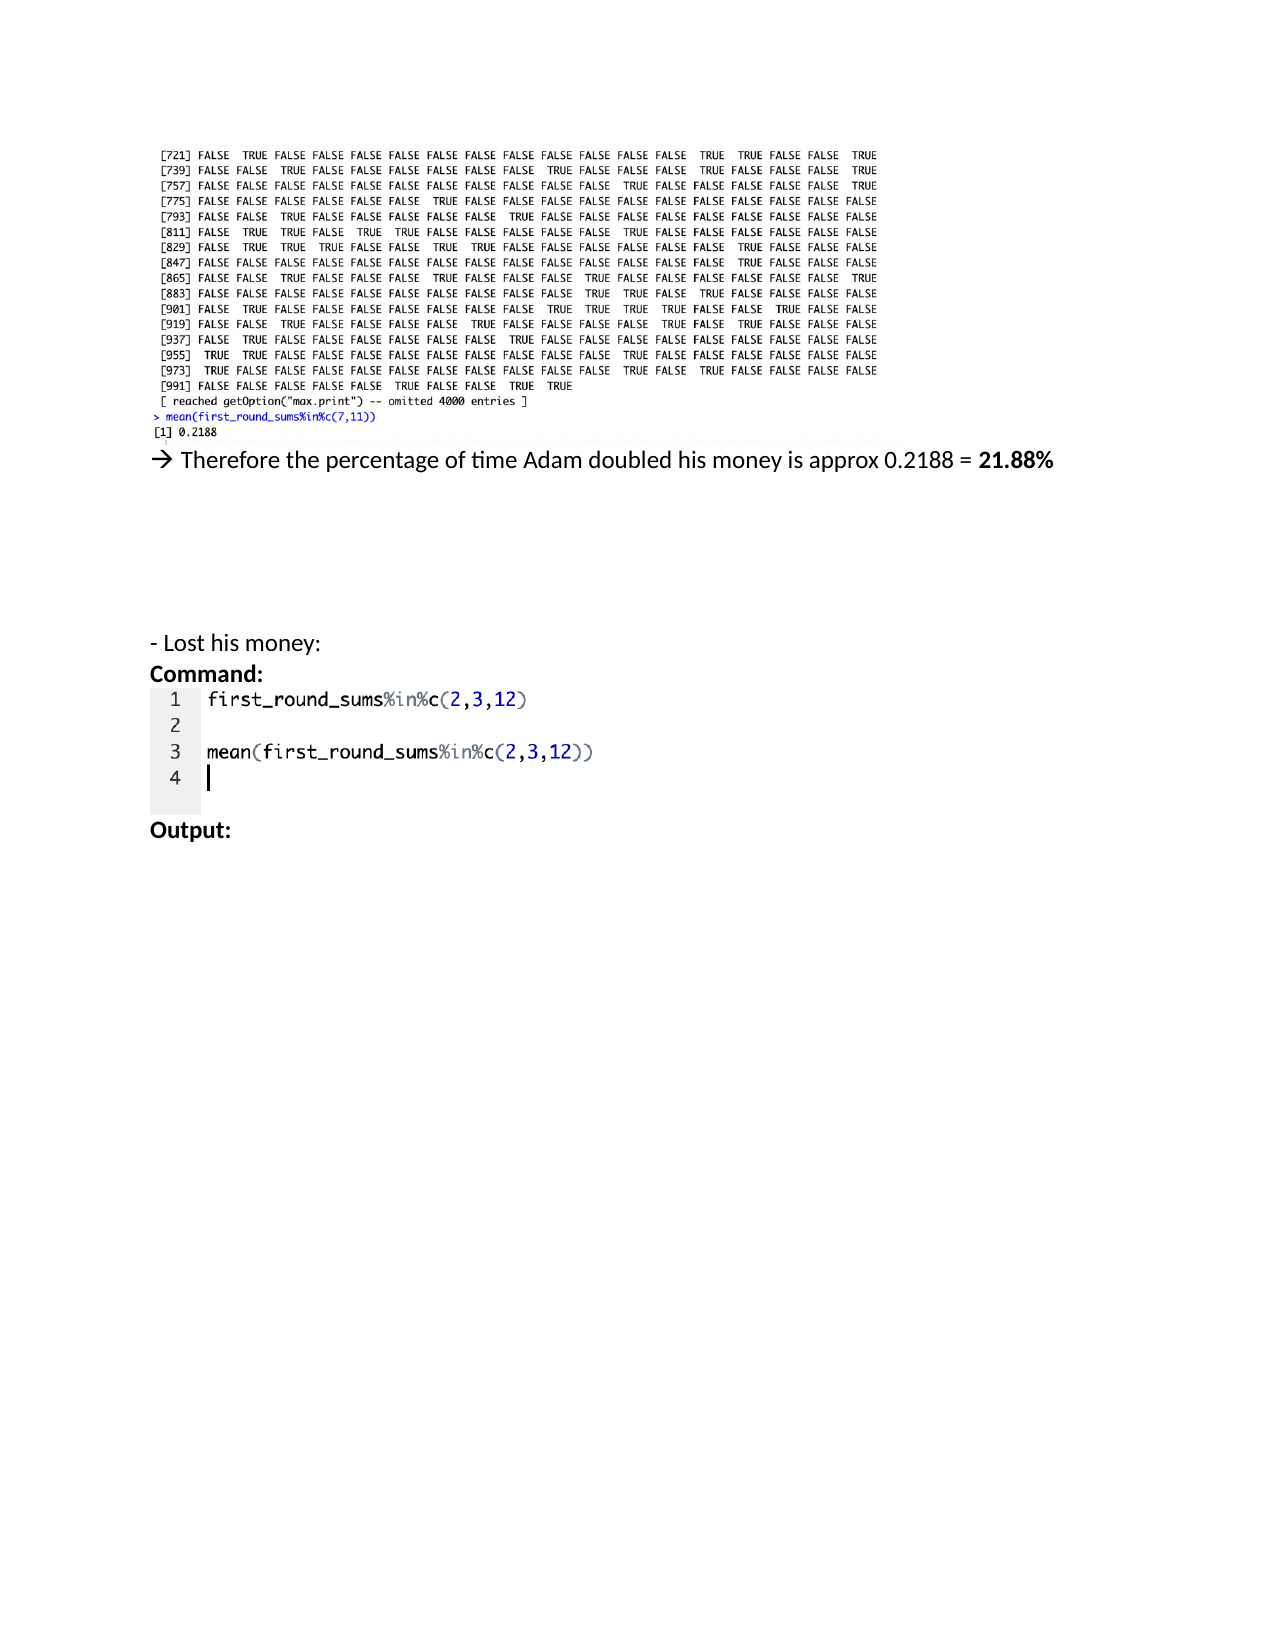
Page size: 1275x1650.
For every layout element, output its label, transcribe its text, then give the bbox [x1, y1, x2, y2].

text Therefore the percentage of time Adam doubled his money is approx 0.2188 = 21.88% [150, 444, 1125, 475]
text Command: [150, 658, 1125, 688]
text - Lost his money: [150, 627, 1125, 658]
picture [150, 150, 904, 445]
picture [150, 688, 623, 815]
text Output: [150, 814, 1125, 845]
